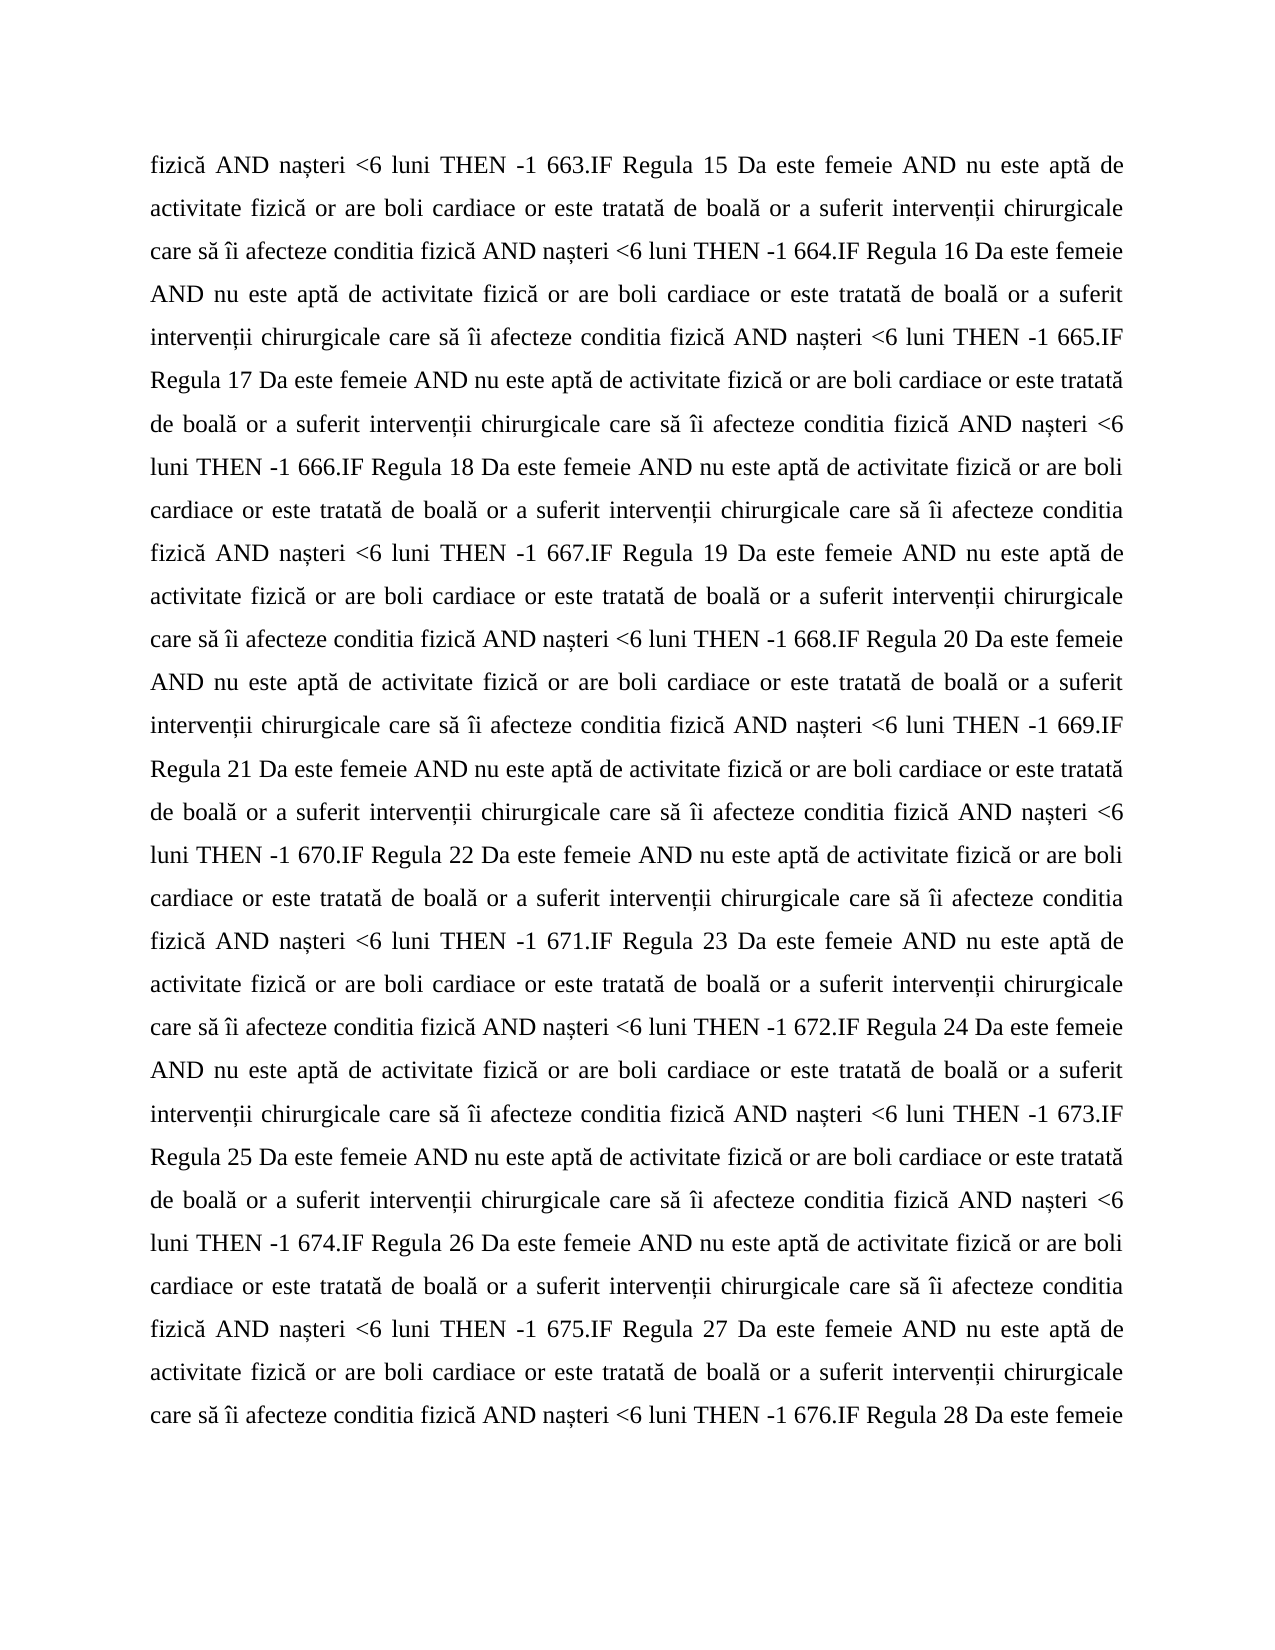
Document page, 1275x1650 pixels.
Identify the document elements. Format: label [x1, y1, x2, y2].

text [150, 150, 1125, 1429]
